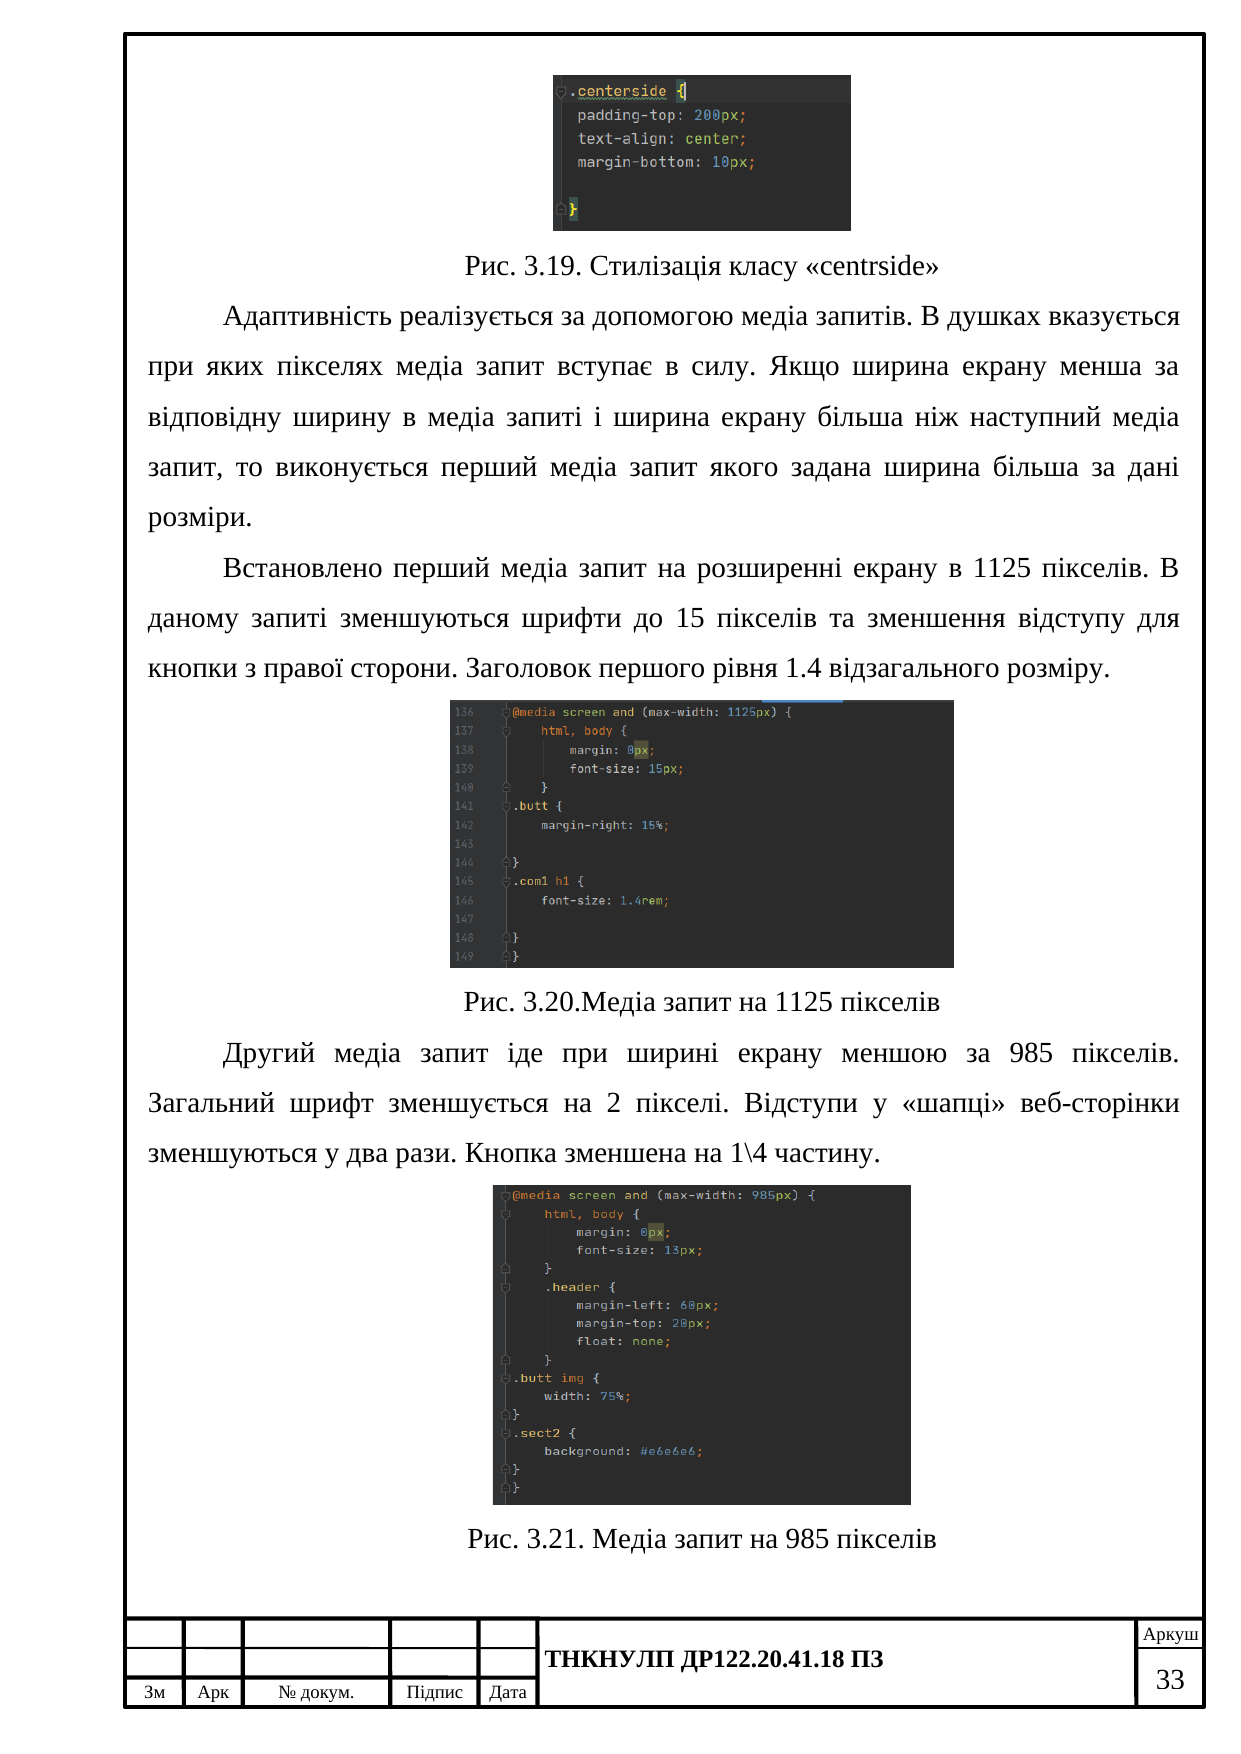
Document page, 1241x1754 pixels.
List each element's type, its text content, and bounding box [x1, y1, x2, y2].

text Рис. 3.20.Медіа запит на 1125 пікселів [148, 984, 1181, 1018]
text Другий медіа запит іде при ширині екрану меншою за 985 пікселів. Загальний шрифт зменшується на 2 пікселі. Відступи у «шапці» веб-сторінки зменшуються у два рази. Кнопка зменшена на 1\4 частину. [148, 1035, 1181, 1169]
text Адаптивність реалізується за допомогою медіа запитів. В душках вказується при яких пікселях медіа запит вступає в силу. Якщо ширина екрану менша за відповідну ширину в медіа запиті і ширина екрану більша ніж наступний медіа запит, то виконується перший медіа запит якого задана ширина більша за дані розміри. [148, 298, 1181, 533]
picture [450, 700, 954, 968]
picture [553, 75, 851, 231]
text Рис. 3.19. Стилізація класу «centrside» [148, 248, 1181, 281]
text Рис. 3.21. Медіа запит на 985 пікселів [148, 1521, 1181, 1555]
text Встановлено перший медіа запит на розширенні екрану в 1125 пікселів. В даному запиті зменшуються шрифти до 15 пікселів та зменшення відступу для кнопки з правої сторони. Заголовок першого рівня 1.4 відзагального розміру. [148, 550, 1181, 684]
picture [492, 1185, 911, 1505]
